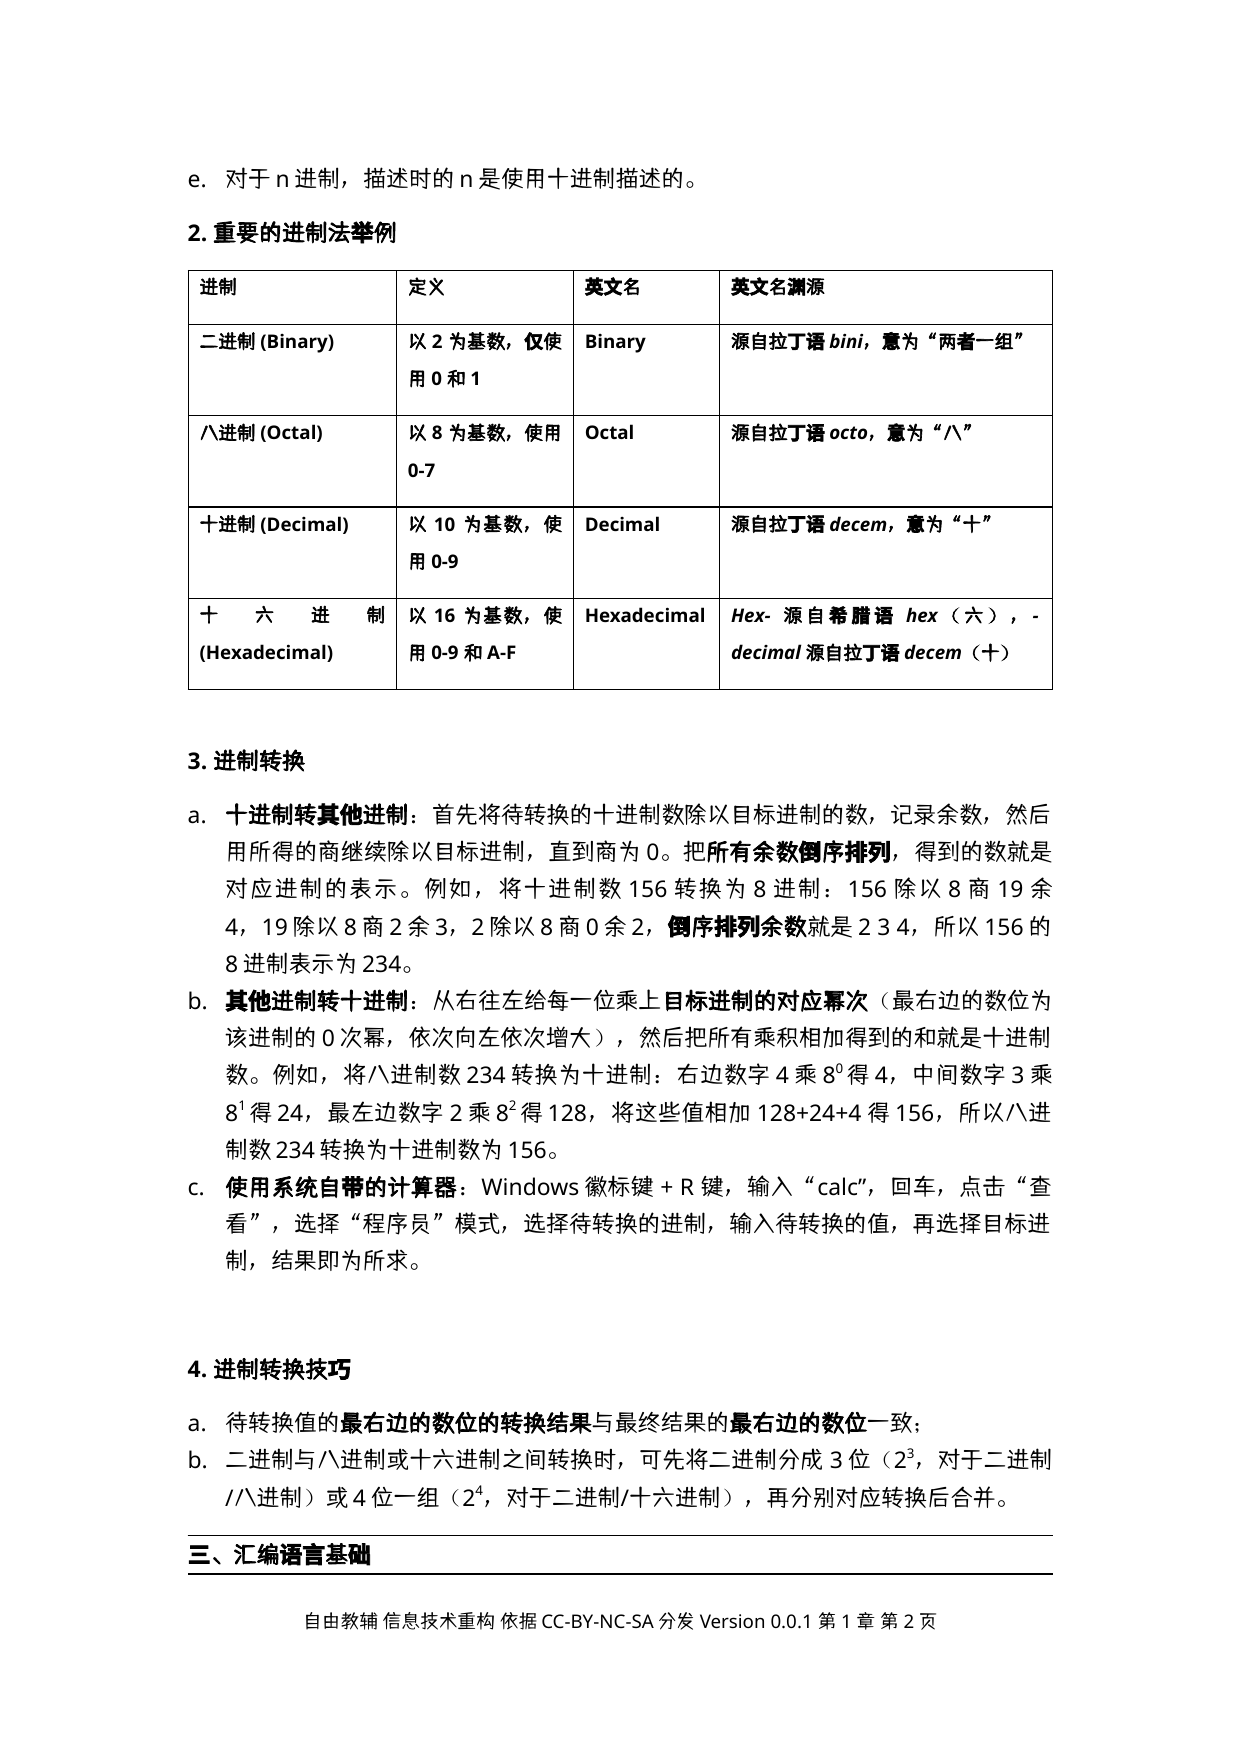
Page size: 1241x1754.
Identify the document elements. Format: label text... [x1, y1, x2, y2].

list 其他进制转十进制：从右往左给每一位乘上目标进制的对应幂次（最右边的数位为该进制的0次幂，依次向左依次增大），然后把所有乘积相加得到的和就是十进制数。例如，将八进制数234转换为十进制：右边数字4乘80得4，中间数字3乘81得24，最左边数字2乘82得128，将这些值相加128+24+4得156，所以八进制数234转换为十进制数为156。 [187, 984, 1053, 1166]
text 三、汇编语言基础 [187, 1536, 1053, 1574]
list 使用系统自带的计算器：Windows徽标键 + R 键，输入“calc”，回车，点击“查看”，选择“程序员”模式，选择待转换的进制，输入待转换的值，再选择目标进制，结果即为所求。 [187, 1171, 1053, 1278]
table_cell Octal [574, 416, 719, 506]
list 十进制转其他进制：首先将待转换的十进制数除以目标进制的数，记录余数，然后用所得的商继续除以目标进制，直到商为0。把所有余数倒序排列，得到的数就是对应进制的表示。例如，将十进制数156转换为8进制：156除以8商19余4，19除以8商2余3，2除以8商0余2，倒序排列余数就是2 3 4，所以156的8进制表示为234。 [187, 798, 1053, 979]
table_cell 以 10 为基数，使用 0-9 [397, 508, 573, 598]
text 2. 重要的进制法举例 [187, 216, 1053, 248]
list 对于n进制，描述时的n是使用十进制描述的。 [187, 162, 1053, 194]
table_header 定义 [397, 271, 573, 324]
text 4. 进制转换技巧 [187, 1352, 1053, 1385]
table_cell 二进制 (Binary) [189, 325, 396, 415]
table_cell 以 8 为基数，使用 0-7 [397, 416, 573, 506]
table_cell 十进制 (Decimal) [189, 508, 396, 598]
table_cell Hexadecimal [574, 599, 719, 689]
table_header 英文名渊源 [720, 271, 1052, 324]
table_cell 源自拉丁语 octo，意为“八” [720, 416, 1052, 506]
table_cell 八进制 (Octal) [189, 416, 396, 506]
text 3. 进制转换 [187, 744, 1053, 777]
table_cell 以 16 为基数，使用 0-9 和 A-F [397, 599, 573, 689]
table_cell Hex- 源自希腊语 hex（六），-decimal 源自拉丁语 decem（十） [720, 599, 1052, 689]
list 待转换值的最右边的数位的转换结果与最终结果的最右边的数位一致； [187, 1406, 1053, 1439]
table_cell 十六进制 (Hexadecimal) [189, 599, 396, 689]
table_header 进制 [189, 271, 396, 324]
list 二进制与八进制或十六进制之间转换时，可先将二进制分成3位（23，对于二进制/八进制）或4位一组（24，对于二进制/十六进制），再分别对应转换后合并。 [187, 1443, 1053, 1513]
table_cell 源自拉丁语 decem，意为“十” [720, 508, 1052, 598]
table_cell Binary [574, 325, 719, 415]
table_cell 源自拉丁语 bini，意为“两者一组” [720, 325, 1052, 415]
table_cell 以 2 为基数，仅使用 0 和 1 [397, 325, 573, 415]
table_cell Decimal [574, 508, 719, 598]
table_header 英文名 [574, 271, 719, 324]
